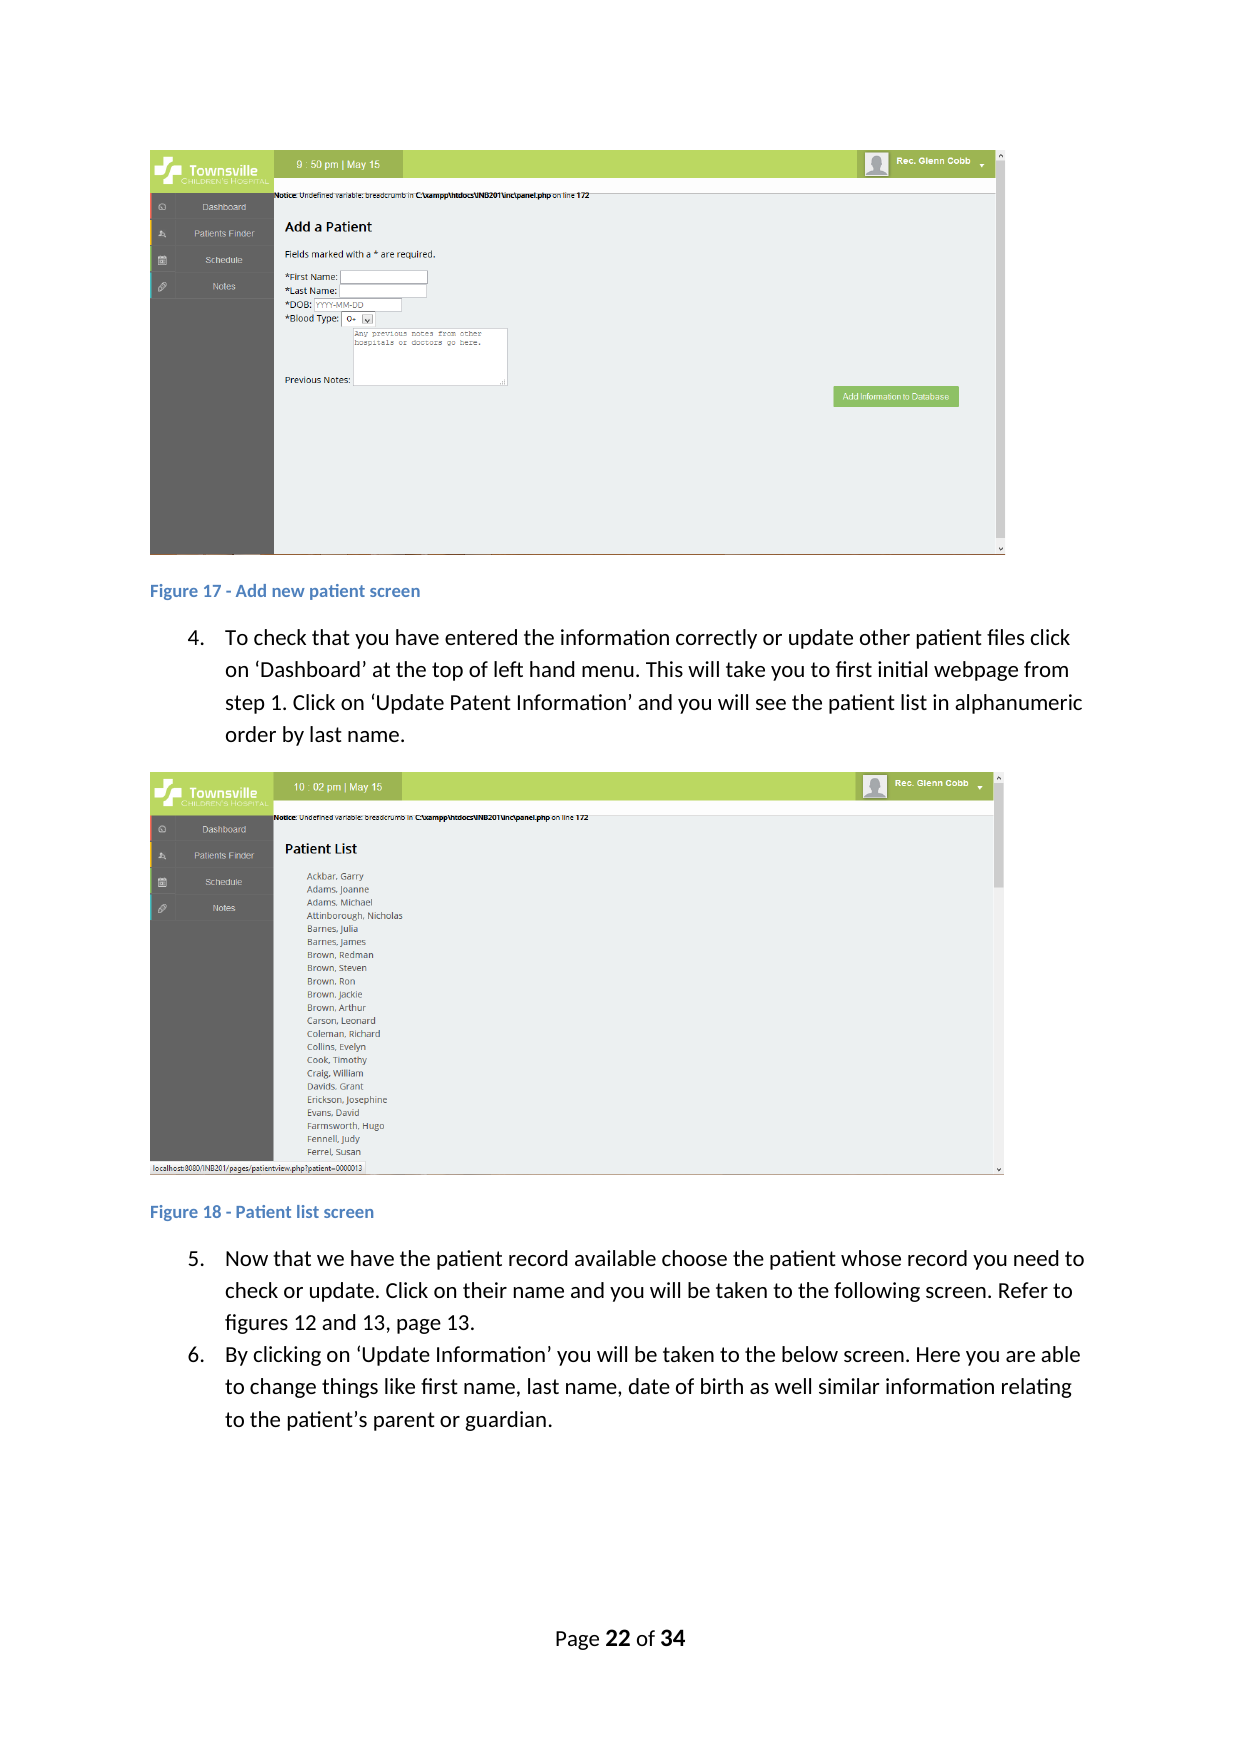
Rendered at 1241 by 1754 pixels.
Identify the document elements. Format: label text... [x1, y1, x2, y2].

list To check that you have entered the information correctly or update other patient files click on ‘Dashboard’ at the top of left hand menu. This will take you to first initial webpage from step 1. Click on ‘Update Patent Information’ and you will see the patient list in alphanumeric order by last name. [187, 623, 1090, 748]
list Now that we have the patient record available choose the patient whose record you need to check or update. Click on their name and you will be taken to the following screen. Refer to figures 12 and 13, page 13. [187, 1244, 1090, 1336]
text Figure 17 - Add new patient screen [150, 579, 1090, 602]
picture [150, 150, 1005, 555]
text Figure 18 - Patient list screen [150, 1200, 1090, 1223]
picture [150, 772, 1004, 1175]
list By clicking on ‘Update Information’ you will be taken to the below screen. Here you are able to change things like first name, last name, date of birth as well similar information relating to the patient’s parent or guardian. [187, 1340, 1090, 1433]
